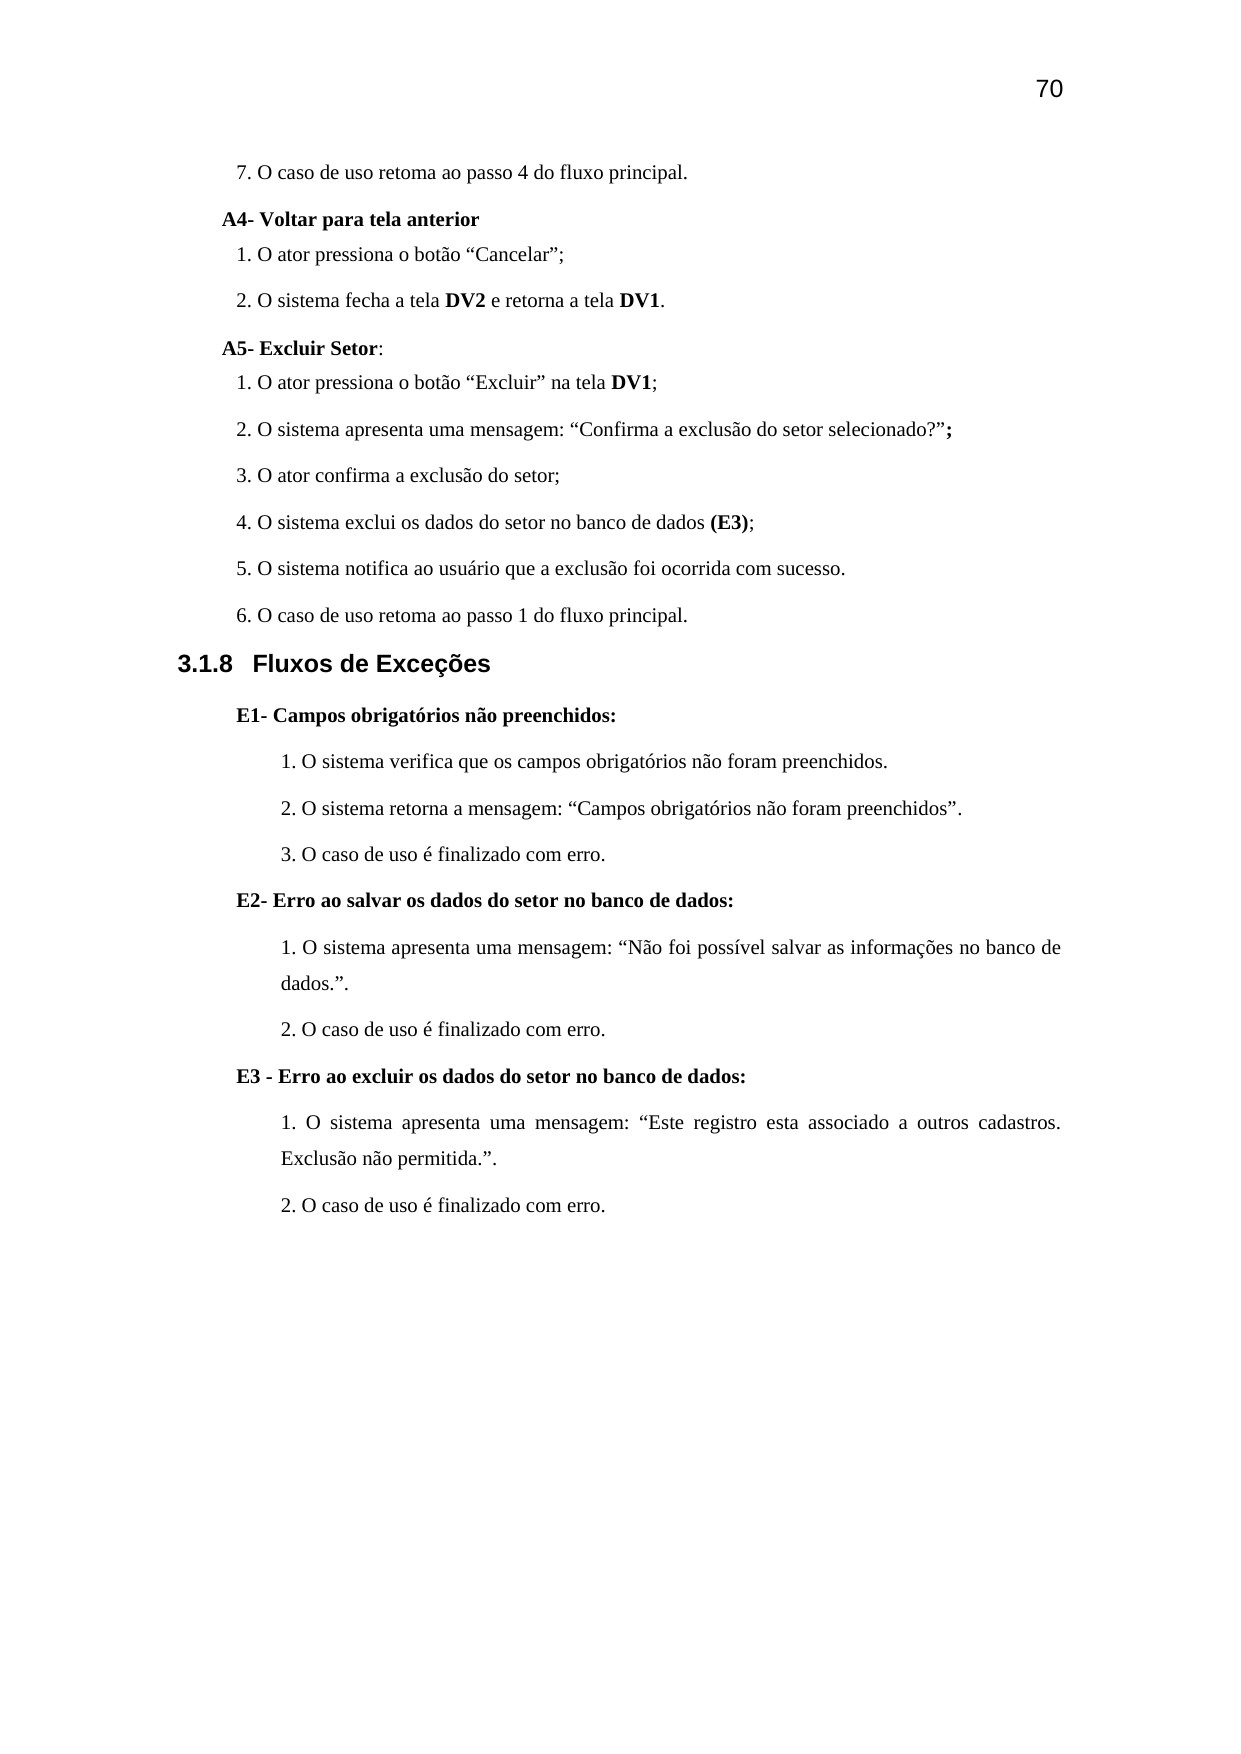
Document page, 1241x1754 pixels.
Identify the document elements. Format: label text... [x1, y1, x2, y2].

text 4. O sistema exclui os dados do setor no banco de dados (E3); [236, 509, 1063, 534]
text E1- Campos obrigatórios não preenchidos: [236, 702, 1063, 727]
text 2. O caso de uso é finalizado com erro. [281, 1193, 1063, 1217]
text 1. O sistema apresenta uma mensagem: “Não foi possível salvar as informações no banco de dados.”. [281, 935, 1063, 995]
text 2. O sistema apresenta uma mensagem: “Confirma a exclusão do setor selecionado?”; [236, 417, 1063, 441]
text A5- Excluir Setor: [177, 335, 1063, 360]
text 3. O caso de uso é finalizado com erro. [281, 842, 1063, 866]
text 2. O sistema fecha a tela DV2 e retorna a tela DV1. [177, 288, 1063, 312]
text Fluxos de Exceções [177, 649, 1063, 678]
text 2. O caso de uso é finalizado com erro. [281, 1017, 1063, 1041]
text 7. O caso de uso retoma ao passo 4 do fluxo principal. [236, 160, 1063, 184]
text 6. O caso de uso retoma ao passo 1 do fluxo principal. [236, 602, 1063, 627]
text 1. O sistema apresenta uma mensagem: “Este registro esta associado a outros cadastros. Exclusão não permitida.”. [281, 1110, 1063, 1170]
text 1. O ator pressiona o botão “Excluir” na tela DV1; [236, 370, 1063, 394]
text 5. O sistema notifica ao usuário que a exclusão foi ocorrida com sucesso. [236, 556, 1063, 580]
text 2. O sistema retorna a mensagem: “Campos obrigatórios não foram preenchidos”. [281, 795, 1063, 819]
text 3. O ator confirma a exclusão do setor; [236, 463, 1063, 487]
text 1. O sistema verifica que os campos obrigatórios não foram preenchidos. [281, 749, 1063, 773]
text A4- Voltar para tela anterior [177, 206, 1063, 231]
text 1. O ator pressiona o botão “Cancelar”; [236, 242, 1063, 266]
text E2- Erro ao salvar os dados do setor no banco de dados: [236, 888, 1063, 912]
text E3 - Erro ao excluir os dados do setor no banco de dados: [236, 1064, 1063, 1088]
